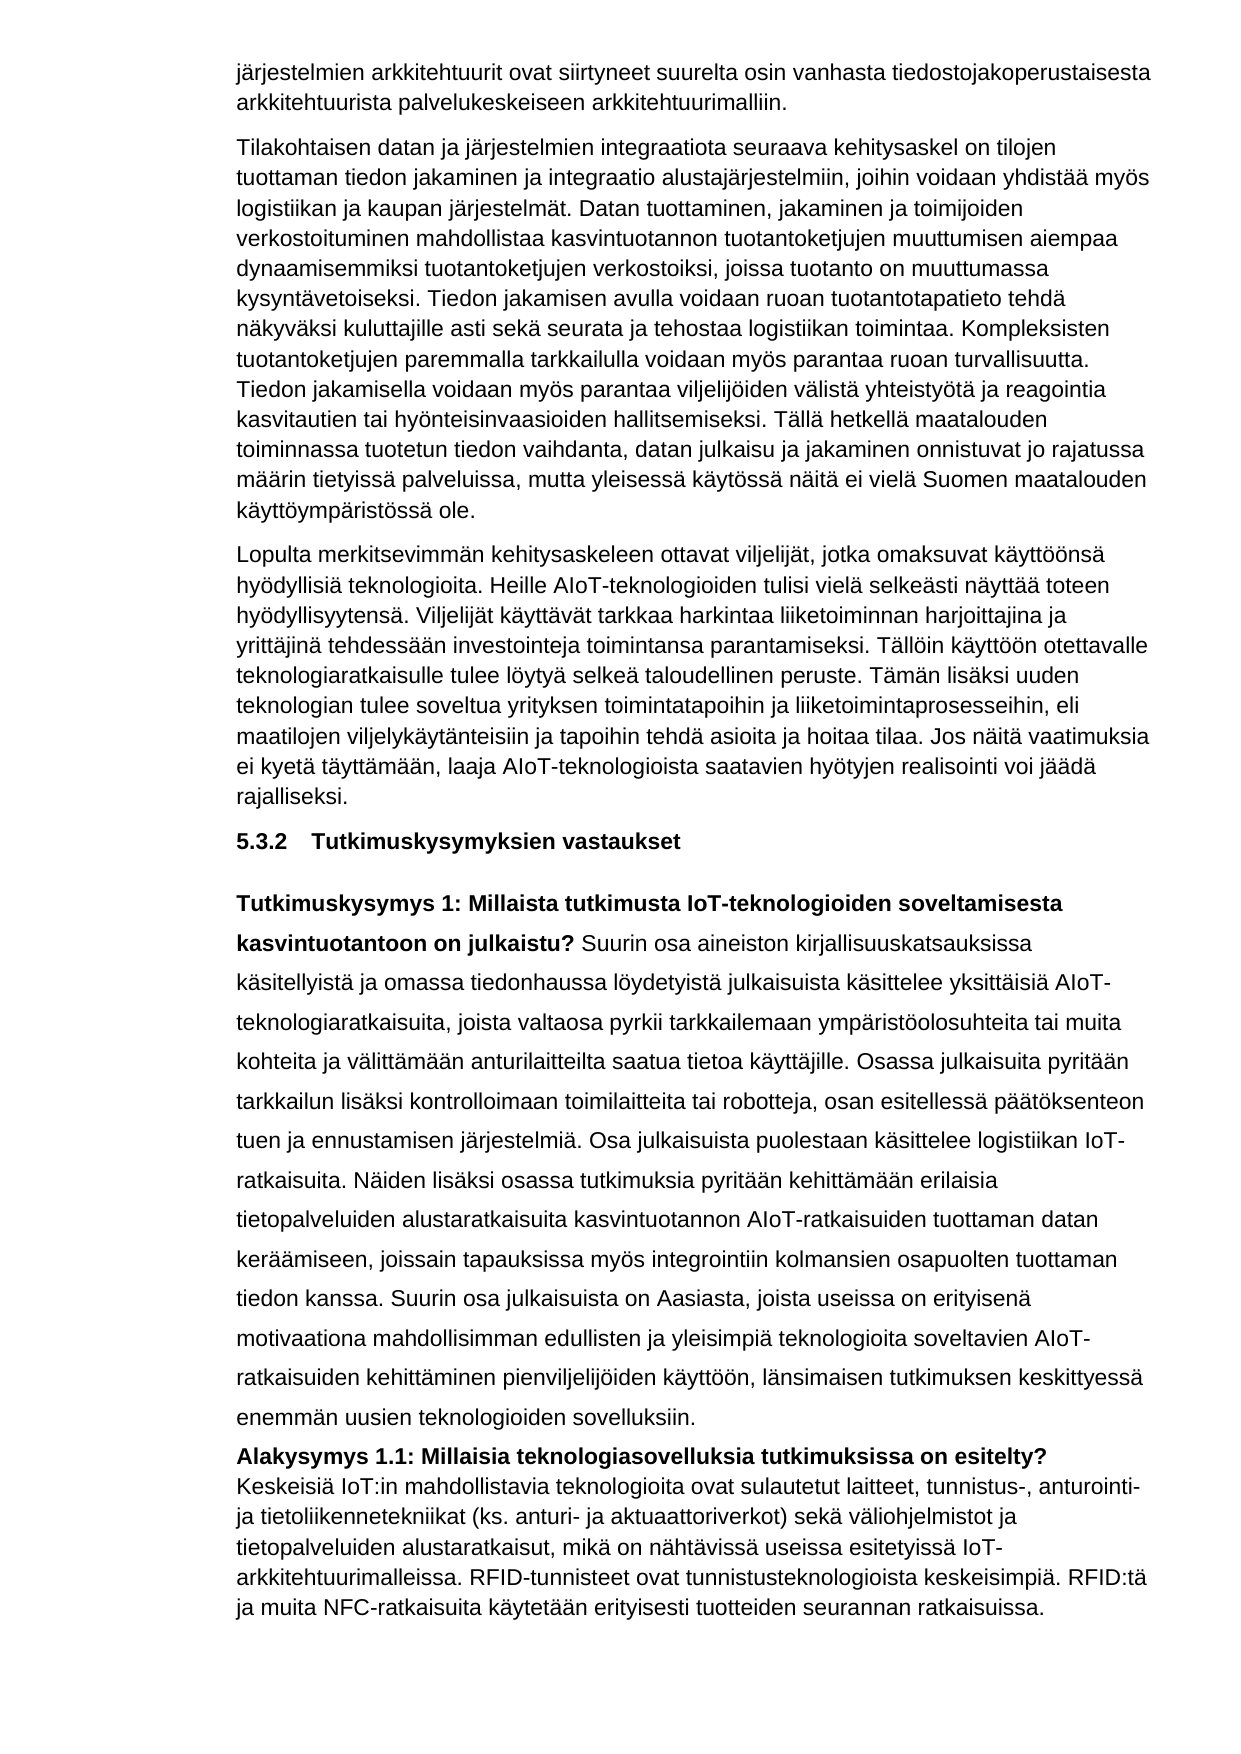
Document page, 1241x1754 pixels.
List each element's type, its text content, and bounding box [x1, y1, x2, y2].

text Tilakohtaisen datan ja järjestelmien integraatiota seuraava kehitysaskel on tilojen tuottaman tiedon jakaminen ja integraatio alustajärjestelmiin, joihin voidaan yhdistää myös logistiikan ja kaupan järjestelmät. Datan tuottaminen, jakaminen ja toimijoiden verkostoituminen mahdollistaa kasvintuotannon tuotantoketjujen muuttumisen aiempaa dynaamisemmiksi tuotantoketjujen verkostoiksi, joissa tuotanto on muuttumassa kysyntävetoiseksi. Tiedon jakamisen avulla voidaan ruoan tuotantotapatieto tehdä näkyväksi kuluttajille asti sekä seurata ja tehostaa logistiikan toimintaa. Kompleksisten tuotantoketjujen paremmalla tarkkailulla voidaan myös parantaa ruoan turvallisuutta. Tiedon jakamisella voidaan myös parantaa viljelijöiden välistä yhteistyötä ja reagointia kasvitautien tai hyönteisinvaasioiden hallitsemiseksi. Tällä hetkellä maatalouden toiminnassa tuotetun tiedon vaihdanta, datan julkaisu ja jakaminen onnistuvat jo rajatussa määrin tietyissä palveluissa, mutta yleisessä käytössä näitä ei vielä Suomen maatalouden käyttöympäristössä ole. [236, 134, 1152, 523]
text Lopulta merkitsevimmän kehitysaskeleen ottavat viljelijät, jotka omaksuvat käyttöönsä hyödyllisiä teknologioita. Heille AIoT-teknologioiden tulisi vielä selkeästi näyttää toteen hyödyllisyytensä. Viljelijät käyttävät tarkkaa harkintaa liiketoiminnan harjoittajina ja yrittäjinä tehdessään investointeja toimintansa parantamiseksi. Tällöin käyttöön otettavalle teknologiaratkaisulle tulee löytyä selkeä taloudellinen peruste. Tämän lisäksi uuden teknologian tulee soveltua yrityksen toimintatapoihin ja liiketoimintaprosesseihin, eli maatilojen viljelykäytänteisiin ja tapoihin tehdä asioita ja hoitaa tilaa. Jos näitä vaatimuksia ei kyetä täyttämään, laaja AIoT-teknologioista saatavien hyötyjen realisointi voi jäädä rajalliseksi. [236, 541, 1152, 809]
subtitle Tutkimuskysymyksien vastaukset [236, 828, 1152, 854]
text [236, 59, 1152, 116]
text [236, 1443, 1152, 1620]
